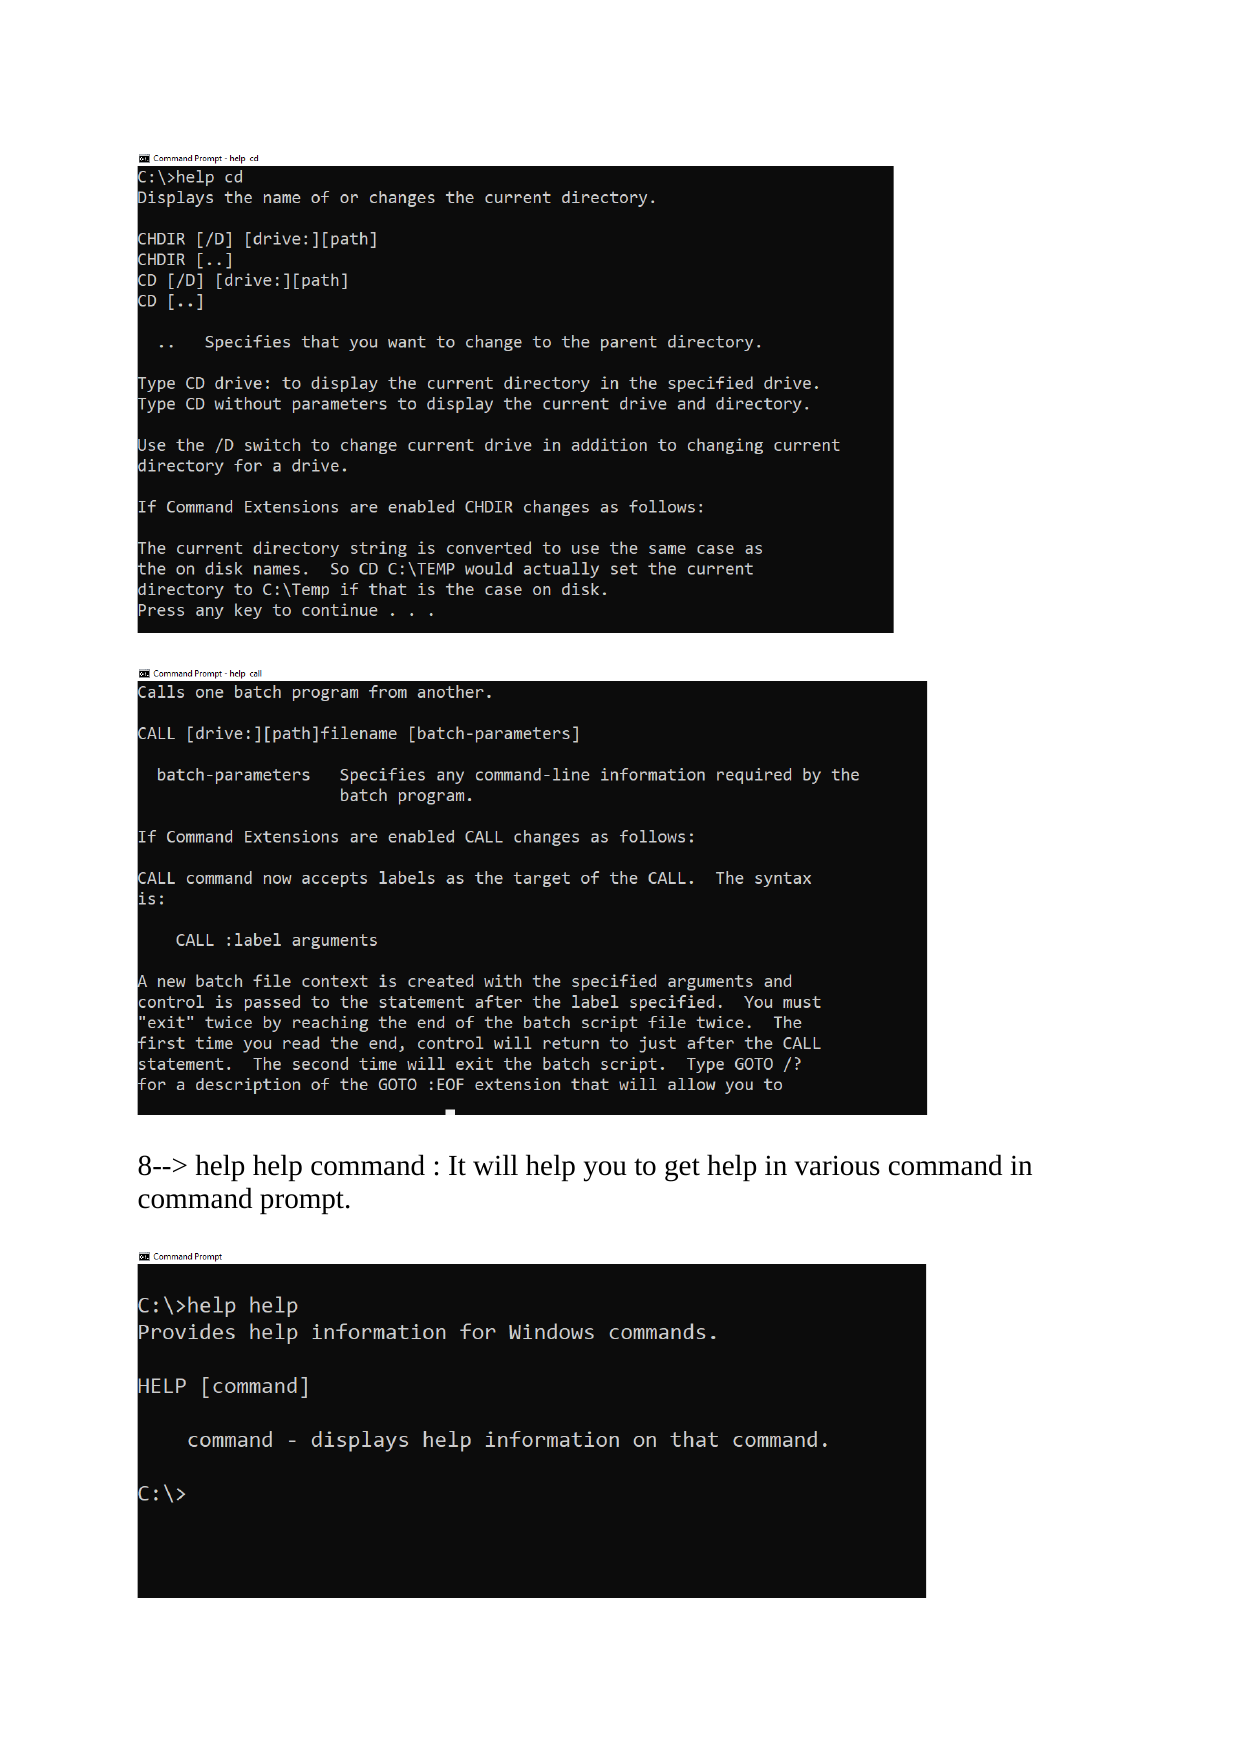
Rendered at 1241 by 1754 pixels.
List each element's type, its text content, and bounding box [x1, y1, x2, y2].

picture [137, 666, 928, 1115]
list 8--> help help command : It will help you to get help in various command in command prompt. [137, 1148, 1090, 1215]
picture [137, 1248, 927, 1598]
picture [137, 150, 894, 633]
